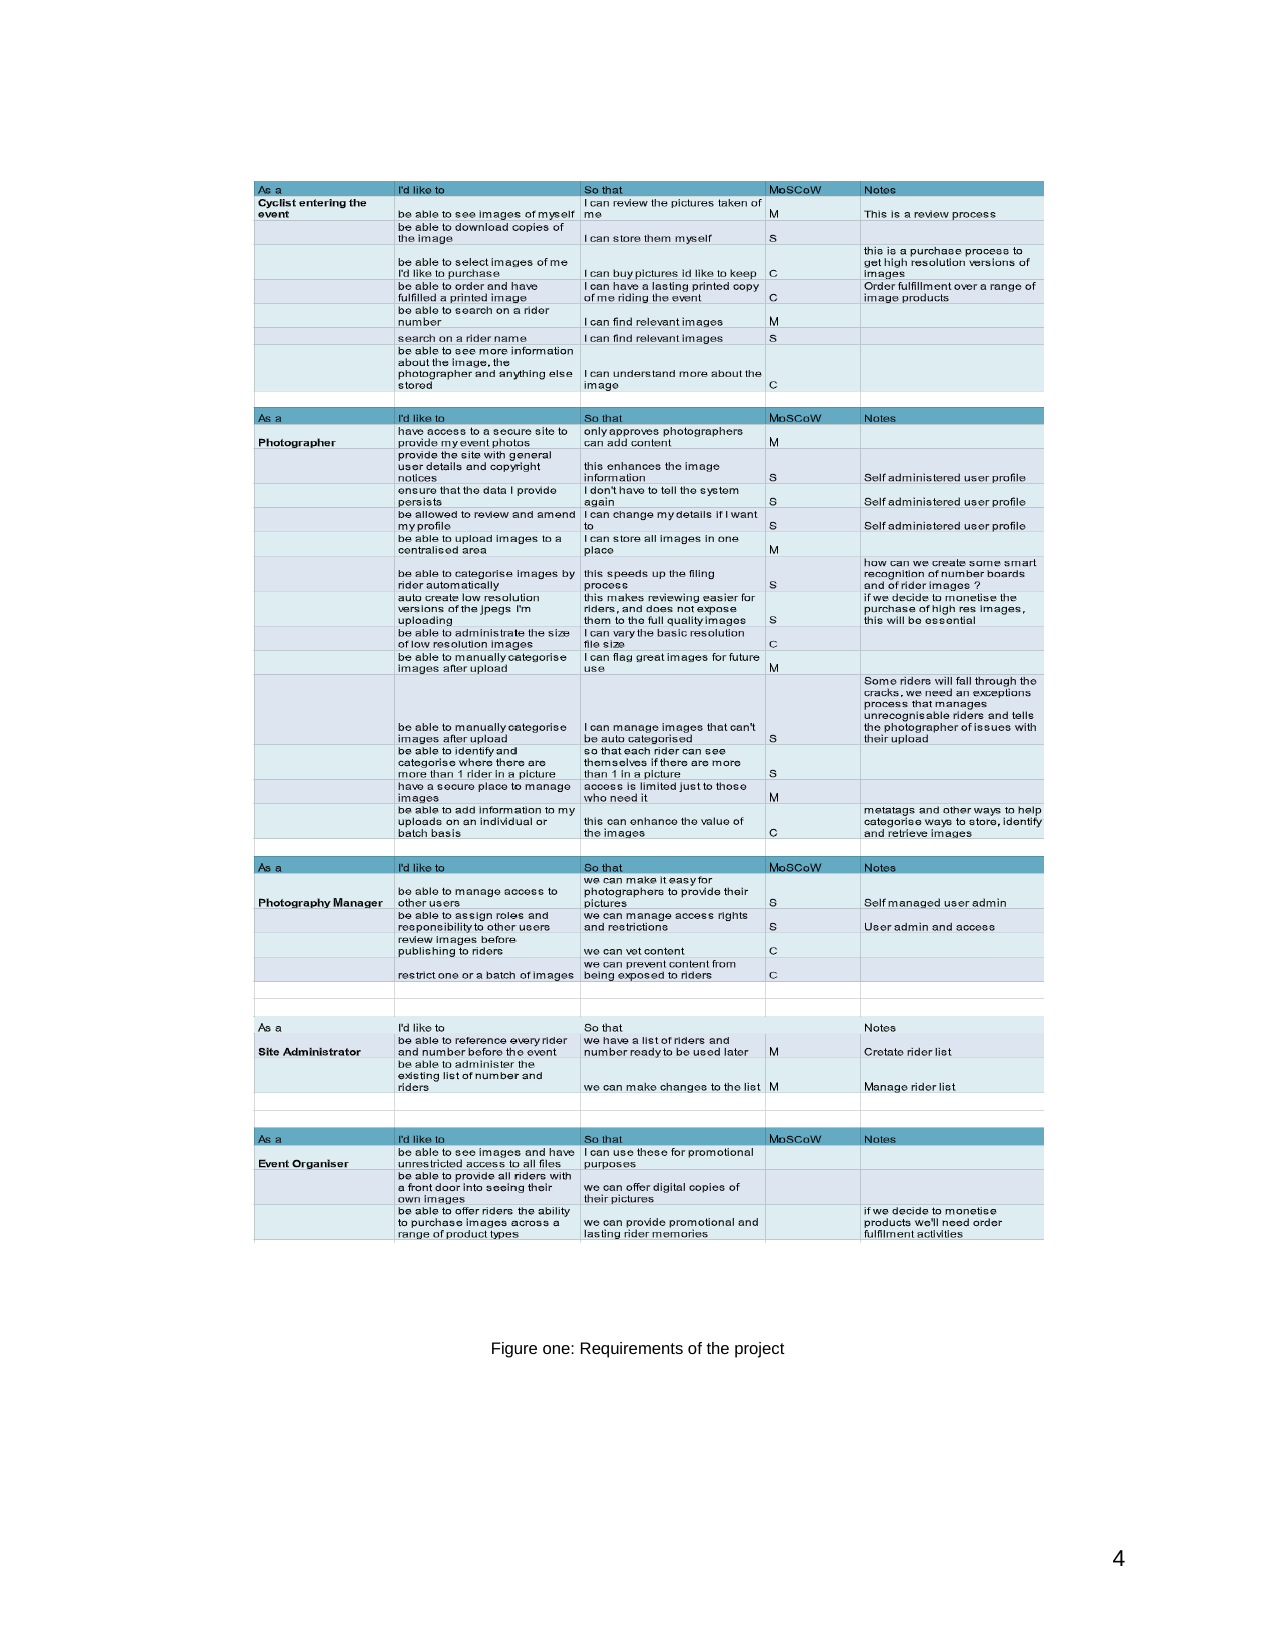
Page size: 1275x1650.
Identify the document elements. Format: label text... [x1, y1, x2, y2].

text Figure one: Requirements of the project [150, 1339, 1125, 1358]
picture [253, 181, 1044, 1243]
